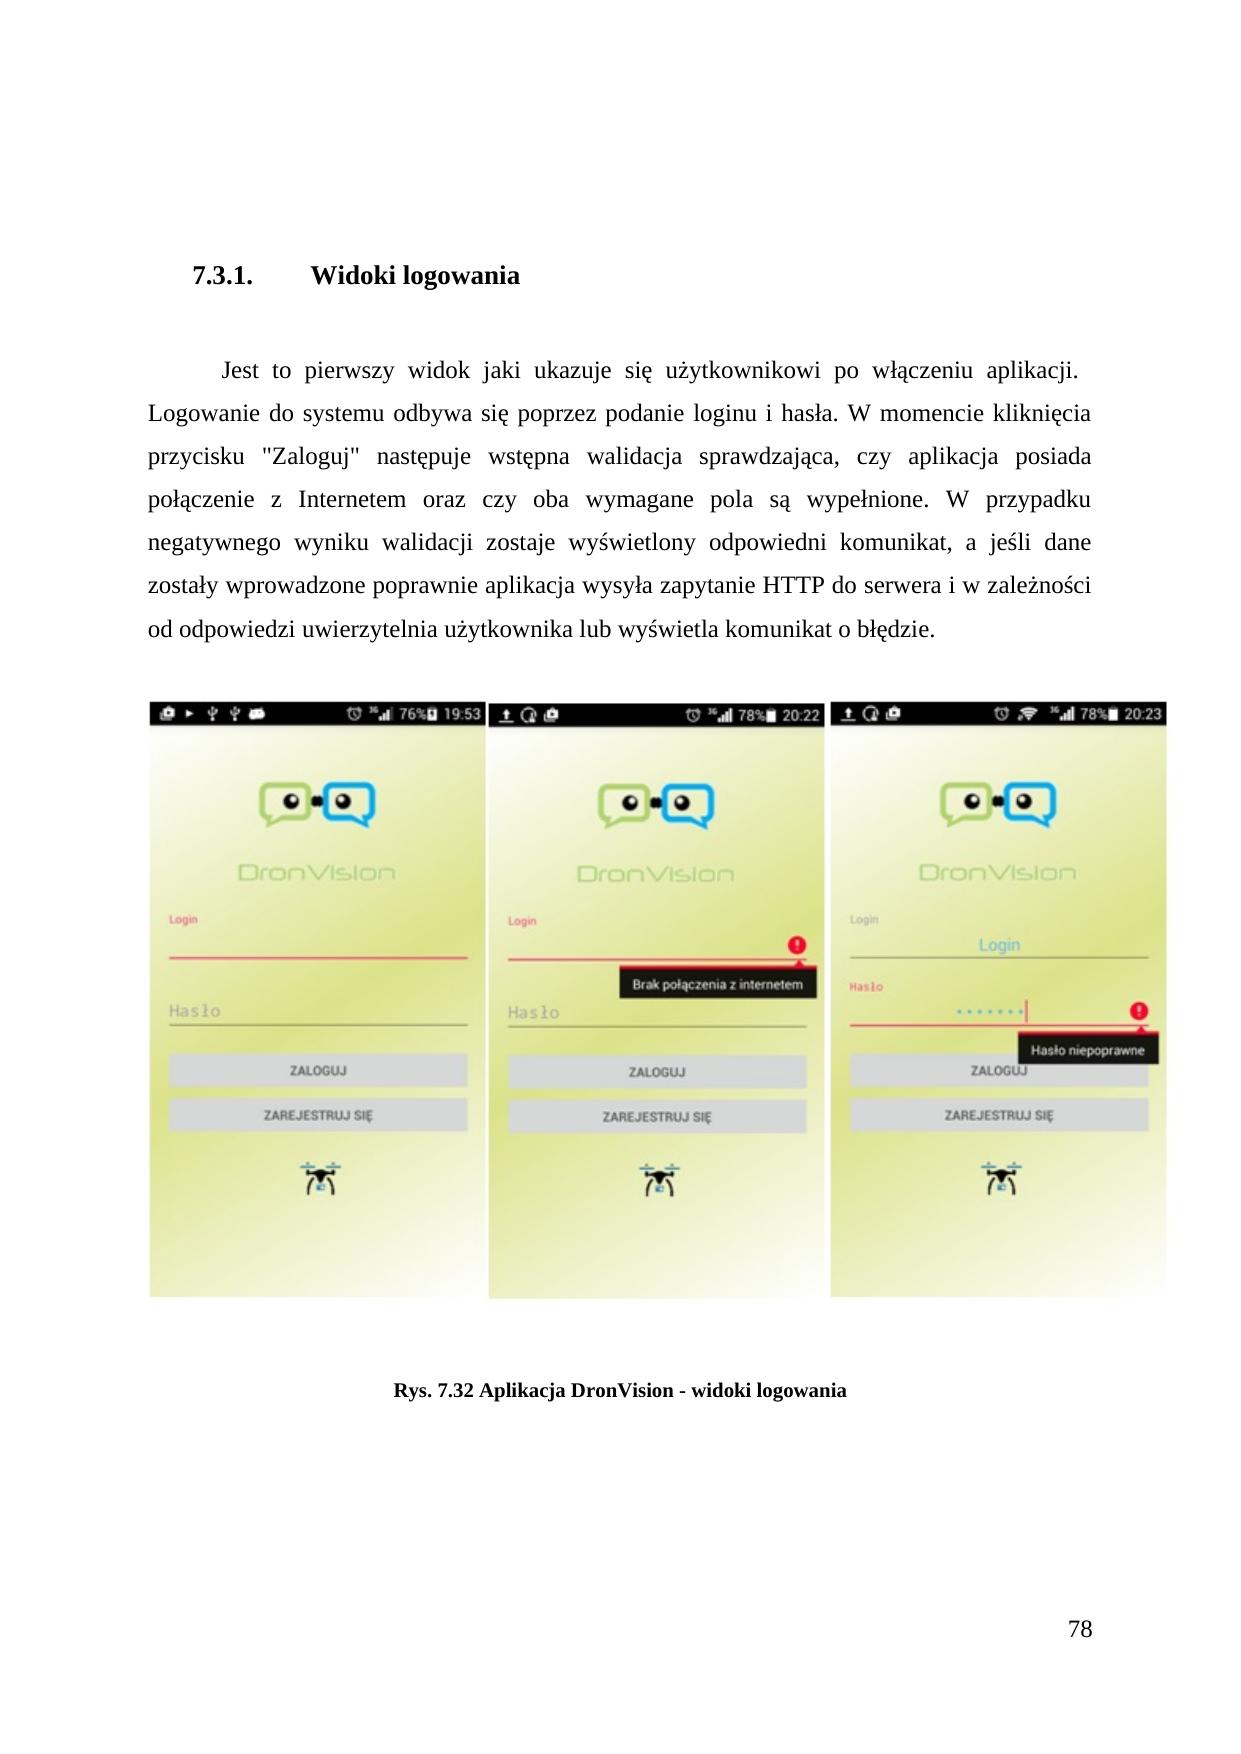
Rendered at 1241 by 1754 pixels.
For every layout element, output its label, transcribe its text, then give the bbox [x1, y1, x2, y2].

subtitle Widoki logowania [192, 259, 1092, 290]
text Jest to pierwszy widok jaki ukazuje się użytkownikowi po włączeniu aplikacji. Logowanie do systemu odbywa się poprzez podanie loginu i hasła. W momencie kliknięcia przycisku "Zaloguj" następuje wstępna walidacja sprawdzająca, czy aplikacja posiada połączenie z Internetem oraz czy oba wymagane pola są wypełnione. W przypadku negatywnego wyniku walidacji zostaje wyświetlony odpowiedni komunikat, a jeśli dane zostały wprowadzone poprawnie aplikacja wysyła zapytanie HTTP do serwera i w zależności od odpowiedzi uwierzytelnia użytkownika lub wyświetla komunikat o błędzie. [148, 355, 1092, 642]
picture [147, 700, 1192, 1321]
